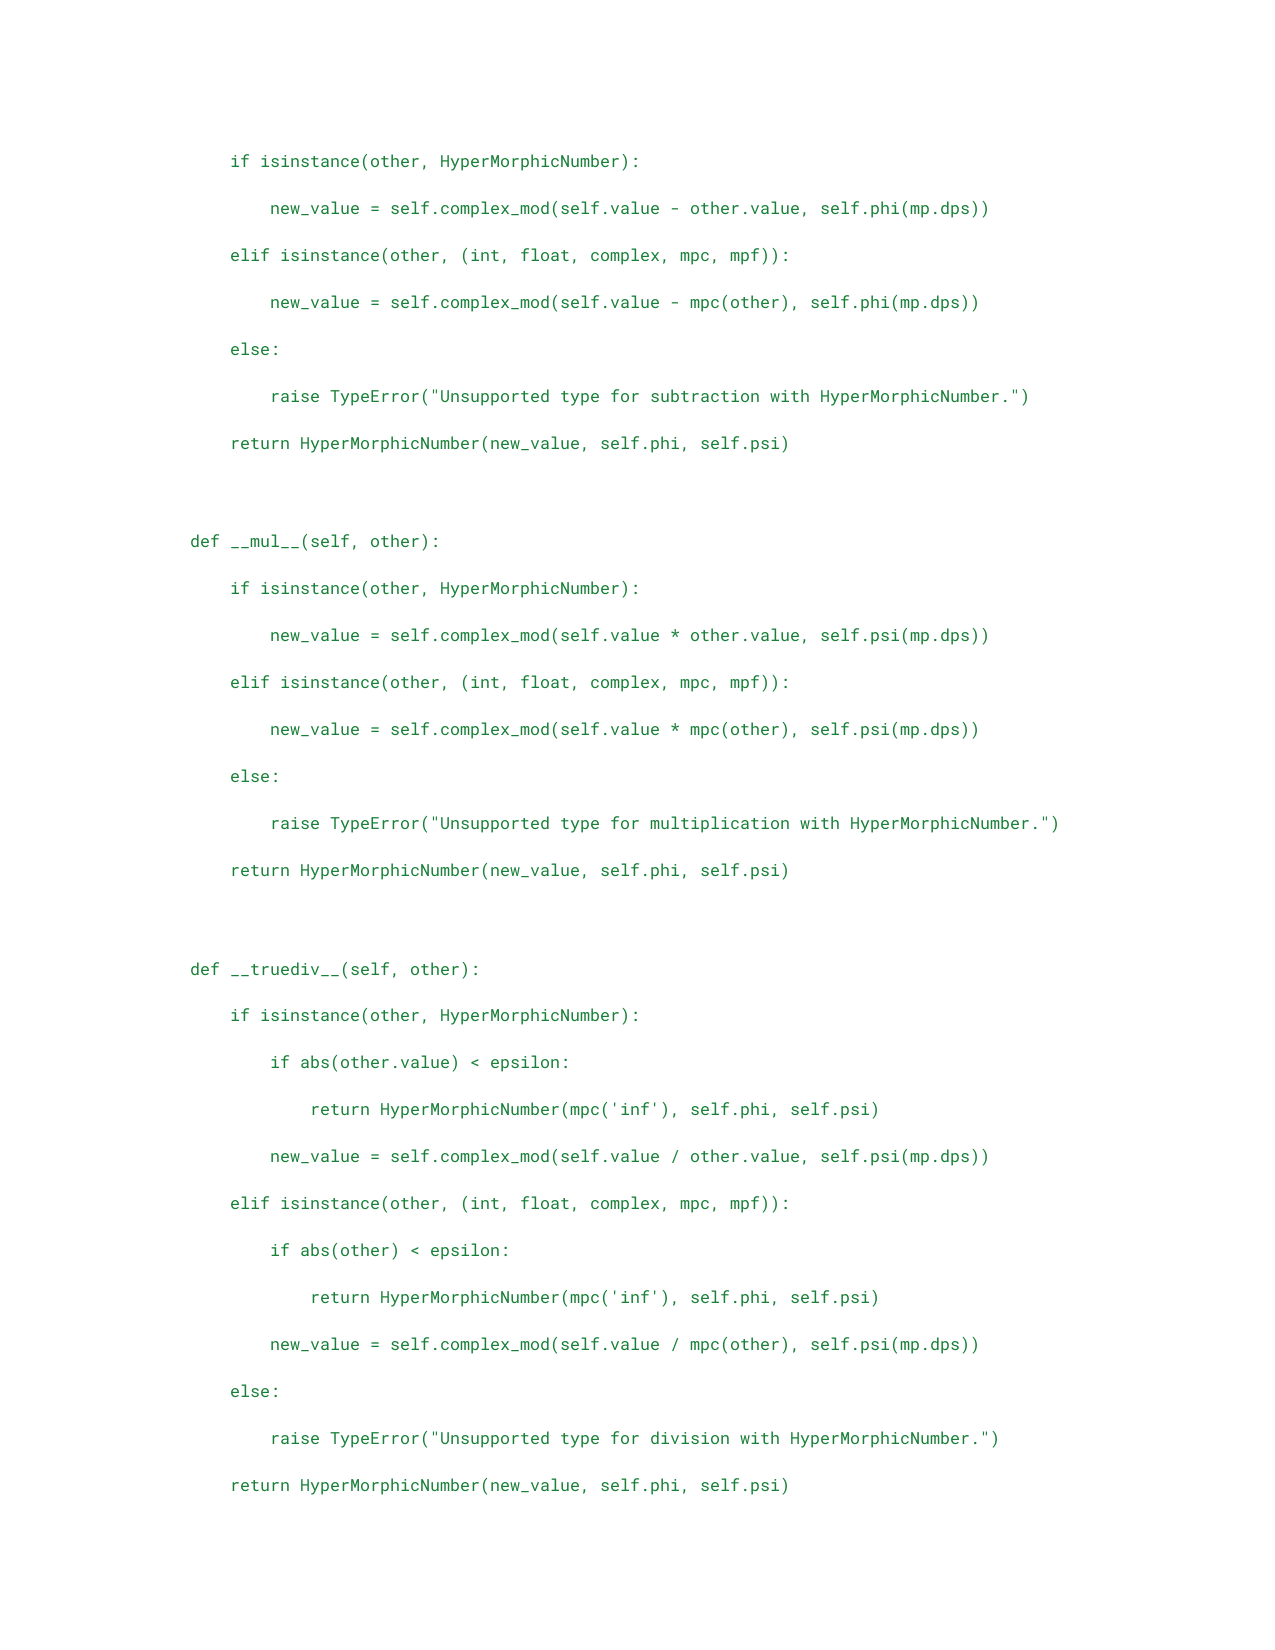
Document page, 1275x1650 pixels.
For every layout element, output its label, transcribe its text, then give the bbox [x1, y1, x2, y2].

text elif isinstance(other, (int, float, complex, mpc, mpf)): [150, 244, 1125, 266]
text new_value = self.complex_mod(self.value - other.value, self.phi(mp.dps)) [150, 197, 1125, 219]
text if abs(other) < epsilon: [150, 1239, 1125, 1261]
text return HyperMorphicNumber(new_value, self.phi, self.psi) [150, 859, 1125, 881]
text return HyperMorphicNumber(mpc('inf'), self.phi, self.psi) [150, 1286, 1125, 1308]
text def __mul__(self, other): [150, 530, 1125, 552]
text new_value = self.complex_mod(self.value / other.value, self.psi(mp.dps)) [150, 1145, 1125, 1167]
text raise TypeError("Unsupported type for subtraction with HyperMorphicNumber.") [150, 385, 1125, 407]
text new_value = self.complex_mod(self.value * other.value, self.psi(mp.dps)) [150, 624, 1125, 646]
text else: [150, 765, 1125, 787]
text new_value = self.complex_mod(self.value * mpc(other), self.psi(mp.dps)) [150, 718, 1125, 740]
text if isinstance(other, HyperMorphicNumber): [150, 150, 1125, 172]
text return HyperMorphicNumber(new_value, self.phi, self.psi) [150, 432, 1125, 454]
text if isinstance(other, HyperMorphicNumber): [150, 1004, 1125, 1026]
text return HyperMorphicNumber(mpc('inf'), self.phi, self.psi) [150, 1098, 1125, 1120]
text return HyperMorphicNumber(new_value, self.phi, self.psi) [150, 1474, 1125, 1496]
text def __truediv__(self, other): [150, 957, 1125, 979]
text if abs(other.value) < epsilon: [150, 1051, 1125, 1073]
text raise TypeError("Unsupported type for division with HyperMorphicNumber.") [150, 1427, 1125, 1449]
text elif isinstance(other, (int, float, complex, mpc, mpf)): [150, 1192, 1125, 1214]
text else: [150, 1380, 1125, 1402]
text new_value = self.complex_mod(self.value - mpc(other), self.phi(mp.dps)) [150, 291, 1125, 313]
text if isinstance(other, HyperMorphicNumber): [150, 577, 1125, 599]
text elif isinstance(other, (int, float, complex, mpc, mpf)): [150, 671, 1125, 693]
text else: [150, 338, 1125, 360]
text raise TypeError("Unsupported type for multiplication with HyperMorphicNumber.") [150, 812, 1125, 834]
text new_value = self.complex_mod(self.value / mpc(other), self.psi(mp.dps)) [150, 1333, 1125, 1355]
